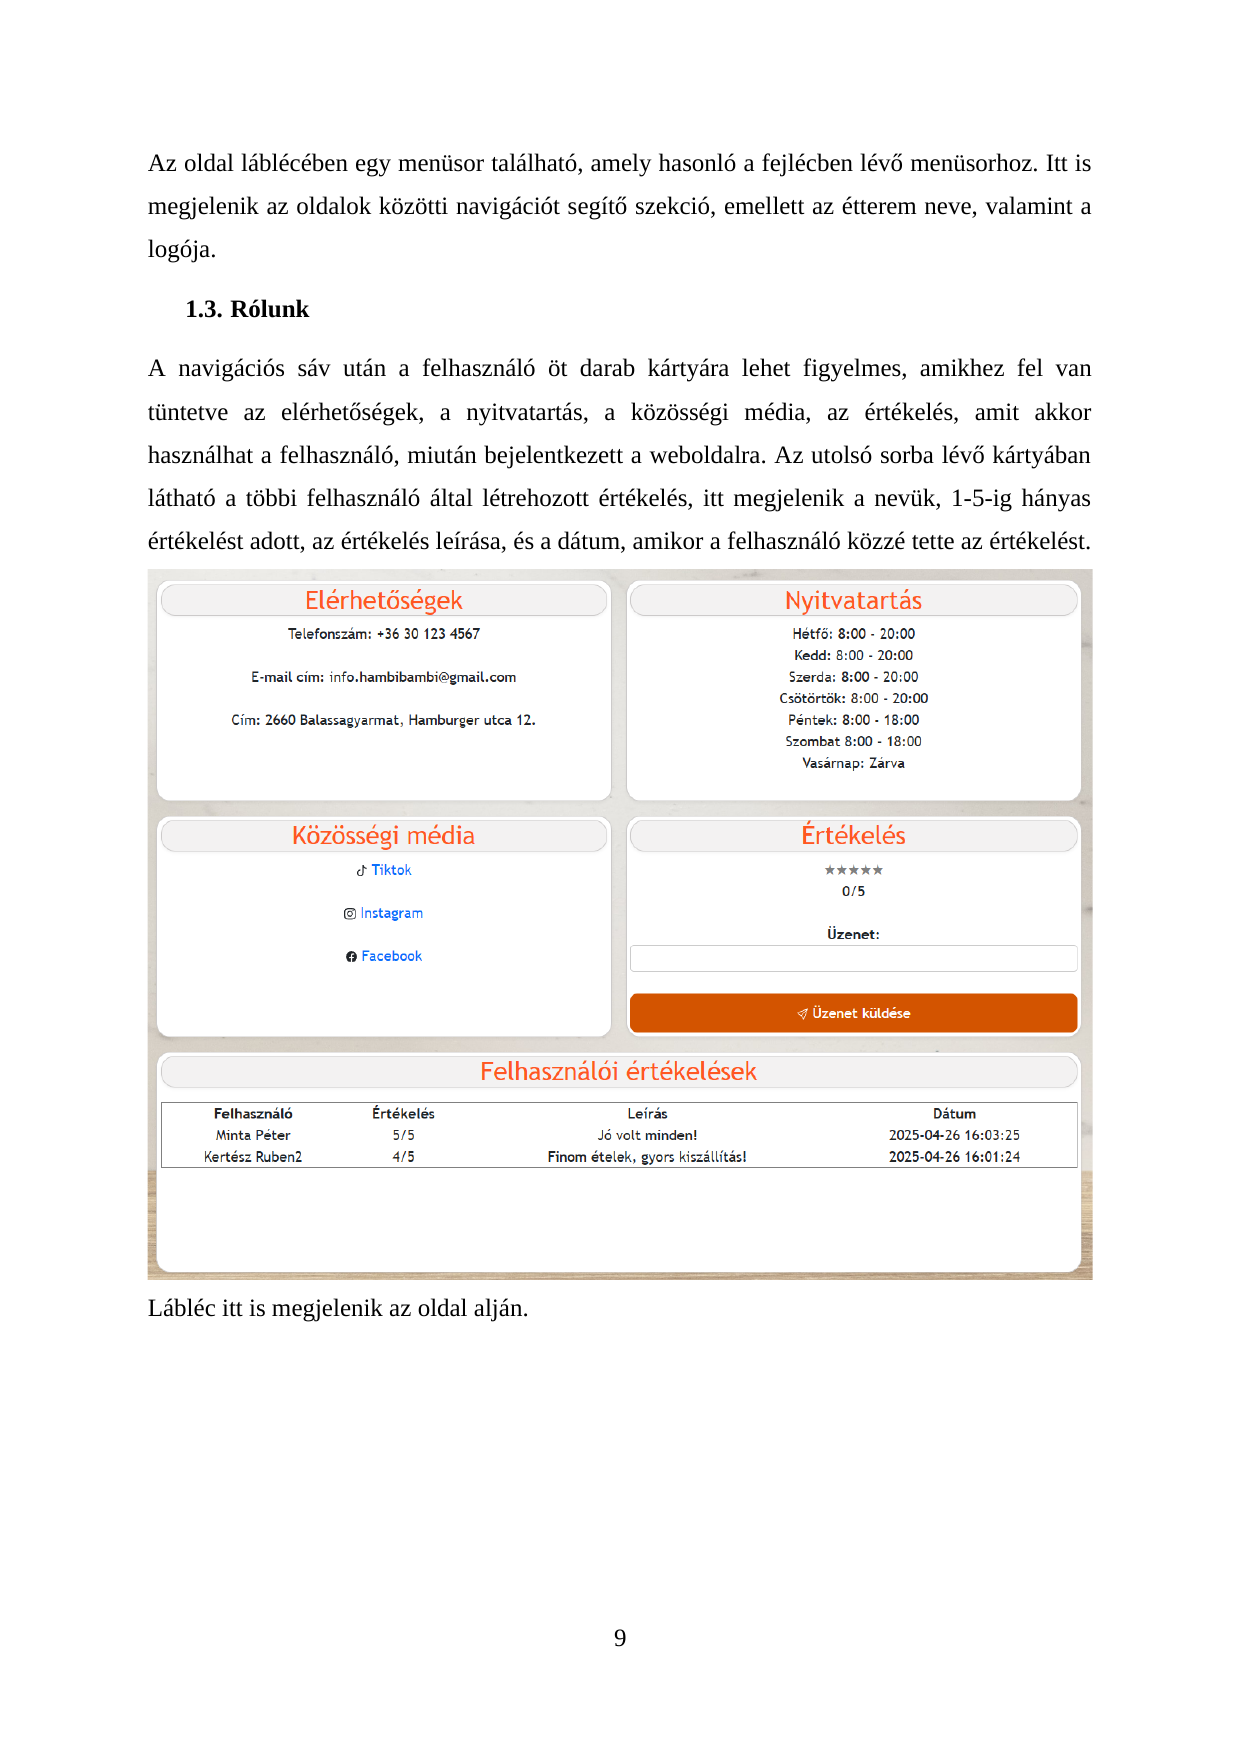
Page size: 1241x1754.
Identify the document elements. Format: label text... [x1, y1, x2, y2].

text Lábléc itt is megjelenik az oldal alján. [148, 1293, 1092, 1322]
text A navigációs sáv után a felhasználó öt darab kártyára lehet figyelmes, amikhez fel van tüntetve az elérhetőségek, a nyitvatartás, a közösségi média, az értékelés, amit akkor használhat a felhasználó, miután bejelentkezett a weboldalra. Az utolsó sorba lévő kártyában látható a többi felhasználó által létrehozott értékelés, itt megjelenik a nevük, 1-5-ig hányas értékelést adott, az értékelés leírása, és a dátum, amikor a felhasználó közzé tette az értékelést. [148, 353, 1092, 569]
text Az oldal láblécében egy menüsor található, amely hasonló a fejlécben lévő menüsorhoz. Itt is megjelenik az oldalok közötti navigációt segítő szekció, emellett az étterem neve, valamint a logója. [148, 148, 1092, 263]
subtitle Rólunk [185, 294, 1092, 322]
picture [147, 569, 1093, 1280]
